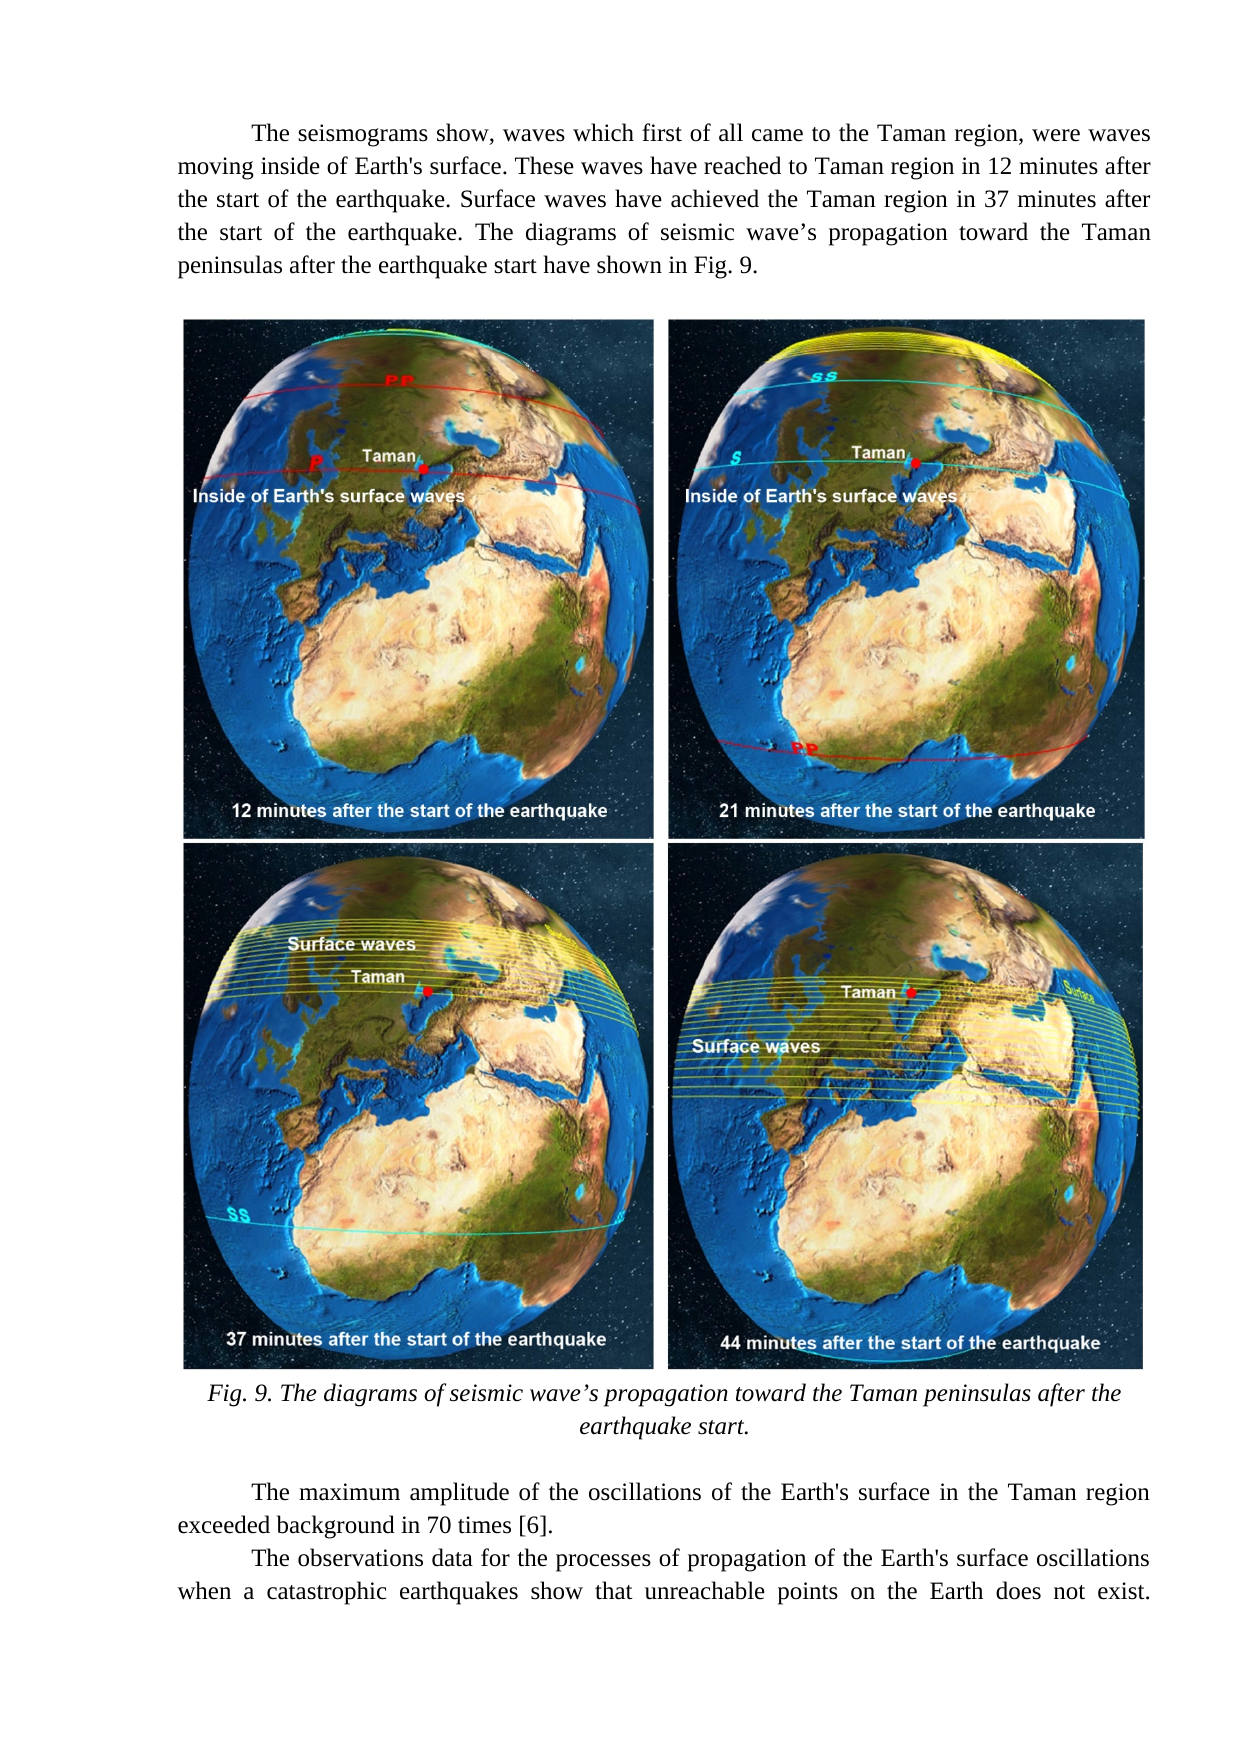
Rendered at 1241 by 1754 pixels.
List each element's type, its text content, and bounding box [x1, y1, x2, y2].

text The seismograms show, waves which first of all came to the Taman region, were waves moving inside of Earth's surface. These waves have reached to Taman region in 12 minutes after the start of the earthquake. Surface waves have achieved the Taman region in 37 minutes after the start of the earthquake. The diagrams of seismic wave’s propagation toward the Taman peninsulas after the earthquake start have shown in Fig. 9. [177, 118, 1152, 279]
text The maximum amplitude of the oscillations of the Earth's surface in the Taman region exceeded background in 70 times [6]. [177, 1477, 1152, 1539]
picture [181, 316, 1148, 1374]
text Fig. 9. The diagrams of seismic wave’s propagation toward the Taman peninsulas after the earthquake start. [177, 1378, 1152, 1440]
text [177, 1543, 1152, 1605]
